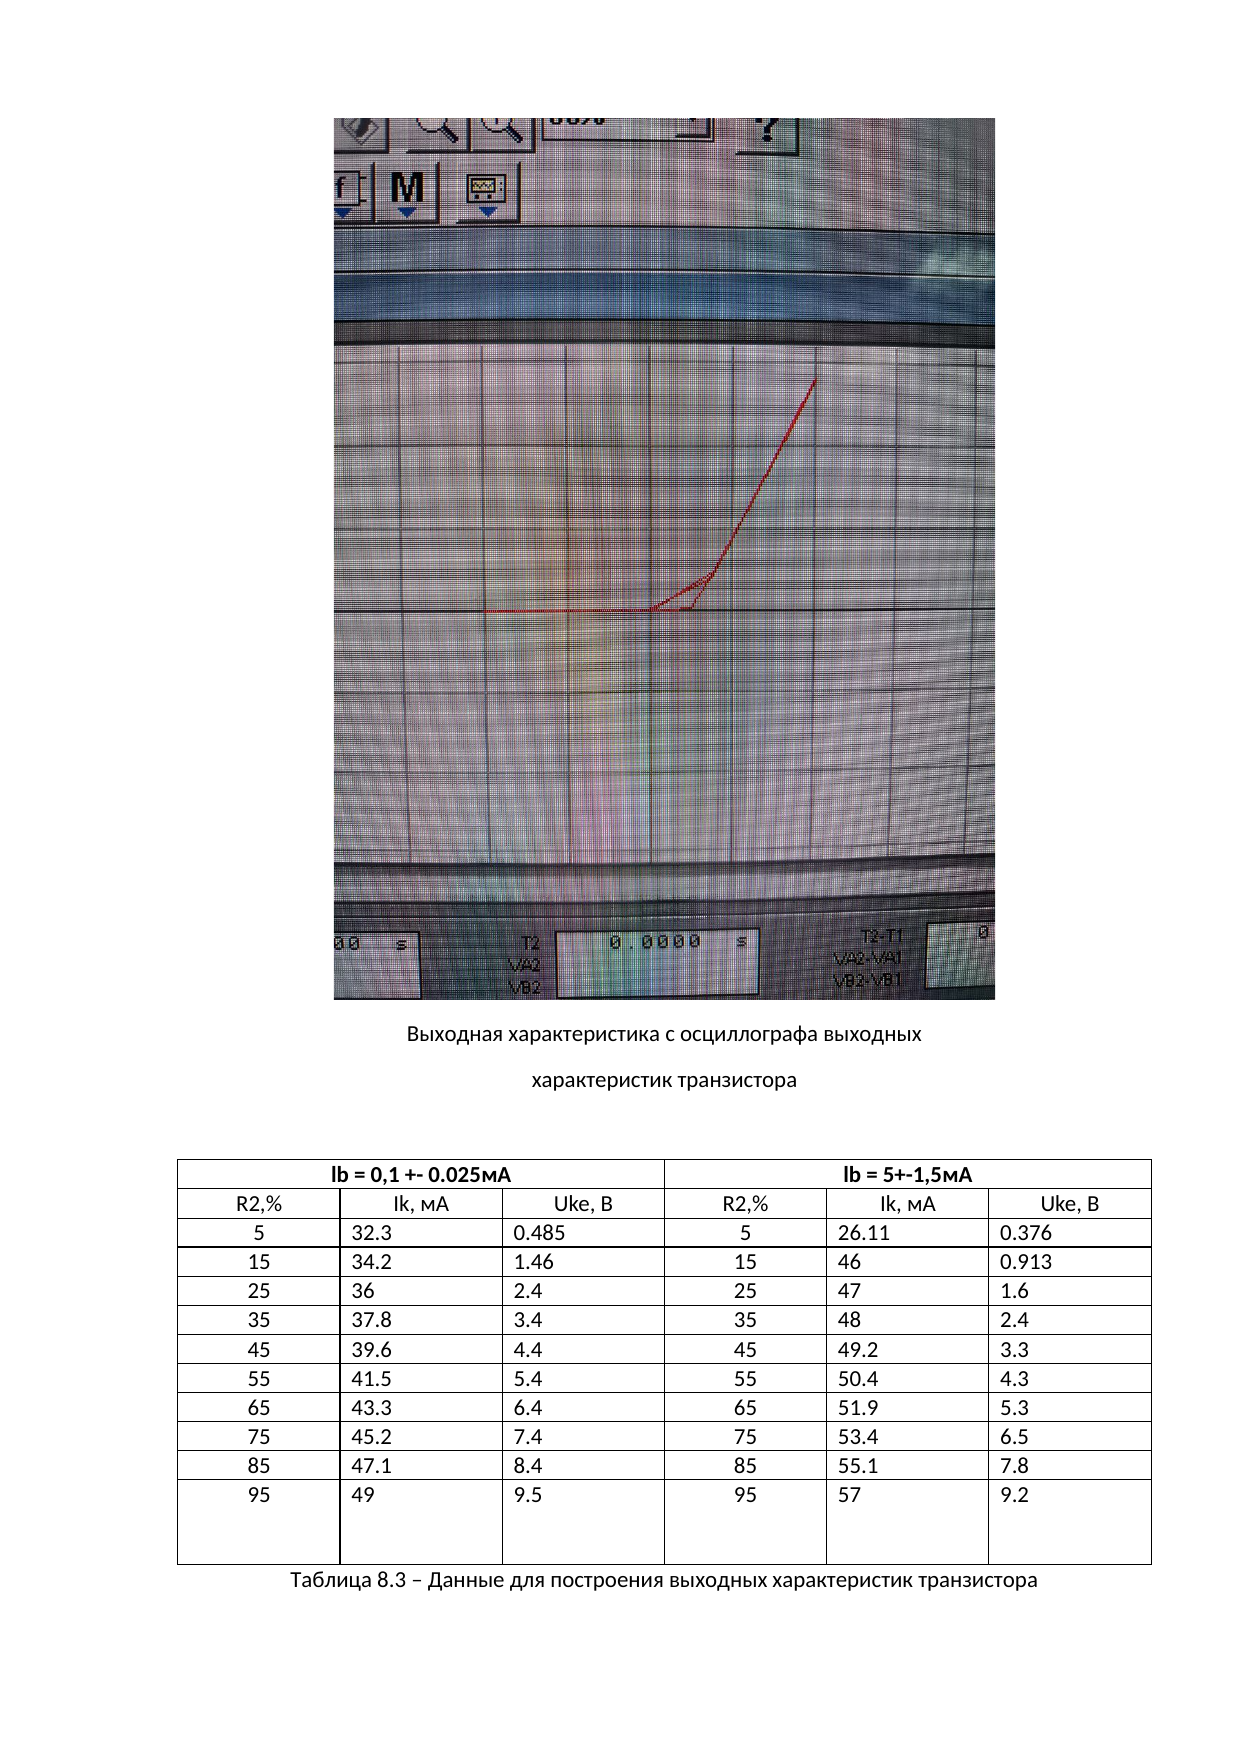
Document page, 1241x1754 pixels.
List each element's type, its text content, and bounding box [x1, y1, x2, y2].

text Выходная характеристика с осциллографа выходных [177, 1019, 1152, 1047]
table_cell 9.2 [989, 1480, 1151, 1564]
table_cell 5 [665, 1219, 826, 1246]
table_cell 35 [178, 1306, 339, 1334]
table_header lb = 5+-1,5мА [665, 1160, 1151, 1188]
table_cell 75 [665, 1422, 826, 1450]
table_cell 55 [178, 1364, 339, 1392]
table_cell 25 [178, 1277, 339, 1304]
table_cell 8.4 [503, 1451, 664, 1479]
table_cell 41.5 [341, 1364, 502, 1392]
table_cell 65 [665, 1393, 826, 1421]
table_cell 0.376 [989, 1219, 1151, 1246]
table_cell 43.3 [341, 1393, 502, 1421]
table_cell 45 [665, 1335, 826, 1363]
text характеристик транзистора [177, 1066, 1152, 1093]
table_cell 50.4 [827, 1364, 988, 1392]
table_cell 2.4 [503, 1277, 664, 1304]
table_cell 65 [178, 1393, 339, 1421]
table_cell 5 [178, 1219, 339, 1246]
table_cell 3.3 [989, 1335, 1151, 1363]
table_cell 45.2 [341, 1422, 502, 1450]
table_cell 5.4 [503, 1364, 664, 1392]
table_cell 95 [178, 1480, 339, 1564]
table_cell 1.46 [503, 1248, 664, 1276]
table_cell 26.11 [827, 1219, 988, 1246]
table_cell 5.3 [989, 1393, 1151, 1421]
table_cell 57 [827, 1480, 988, 1564]
table_cell 85 [665, 1451, 826, 1479]
table_cell 3.4 [503, 1306, 664, 1334]
table_cell 36 [341, 1277, 502, 1304]
table_cell 35 [665, 1306, 826, 1334]
table_cell 53.4 [827, 1422, 988, 1450]
table_cell Uke, B [503, 1189, 664, 1217]
table_cell 7.4 [503, 1422, 664, 1450]
table_cell 15 [665, 1248, 826, 1276]
table_cell 45 [178, 1335, 339, 1363]
table_cell 2.4 [989, 1306, 1151, 1334]
table_cell 55 [665, 1364, 826, 1392]
table_cell 48 [827, 1306, 988, 1334]
table_cell 25 [665, 1277, 826, 1304]
table_cell Ik, мА [341, 1189, 502, 1217]
table_cell 39.6 [341, 1335, 502, 1363]
table_cell 6.4 [503, 1393, 664, 1421]
table_cell 7.8 [989, 1451, 1151, 1479]
table_cell 46 [827, 1248, 988, 1276]
table_cell 47 [827, 1277, 988, 1304]
table_cell 1.6 [989, 1277, 1151, 1304]
table_cell 6.5 [989, 1422, 1151, 1450]
table_cell 4.4 [503, 1335, 664, 1363]
table_cell R2,% [665, 1189, 826, 1217]
table_cell 9.5 [503, 1480, 664, 1564]
table_cell 49 [341, 1480, 502, 1564]
table_cell 0.485 [503, 1219, 664, 1246]
table_cell Ik, мА [827, 1189, 988, 1217]
table_cell 85 [178, 1451, 339, 1479]
text Таблица 8.3 – Данные для построения выходных характеристик транзистора [177, 1565, 1152, 1593]
table_cell 32.3 [341, 1219, 502, 1246]
table_cell 47.1 [341, 1451, 502, 1479]
table_cell 15 [178, 1248, 339, 1276]
table_header lb = 0,1 +- 0.025мА [178, 1160, 664, 1188]
table_cell 51.9 [827, 1393, 988, 1421]
table_cell 34.2 [341, 1248, 502, 1276]
table_cell R2,% [178, 1189, 339, 1217]
table_cell 4.3 [989, 1364, 1151, 1392]
table_cell 49.2 [827, 1335, 988, 1363]
table_cell 55.1 [827, 1451, 988, 1479]
table_cell 37.8 [341, 1306, 502, 1334]
table_cell Uke, B [989, 1189, 1151, 1217]
table_cell 0.913 [989, 1248, 1151, 1276]
table_cell 75 [178, 1422, 339, 1450]
picture [333, 118, 996, 1000]
table_cell 95 [665, 1480, 826, 1564]
